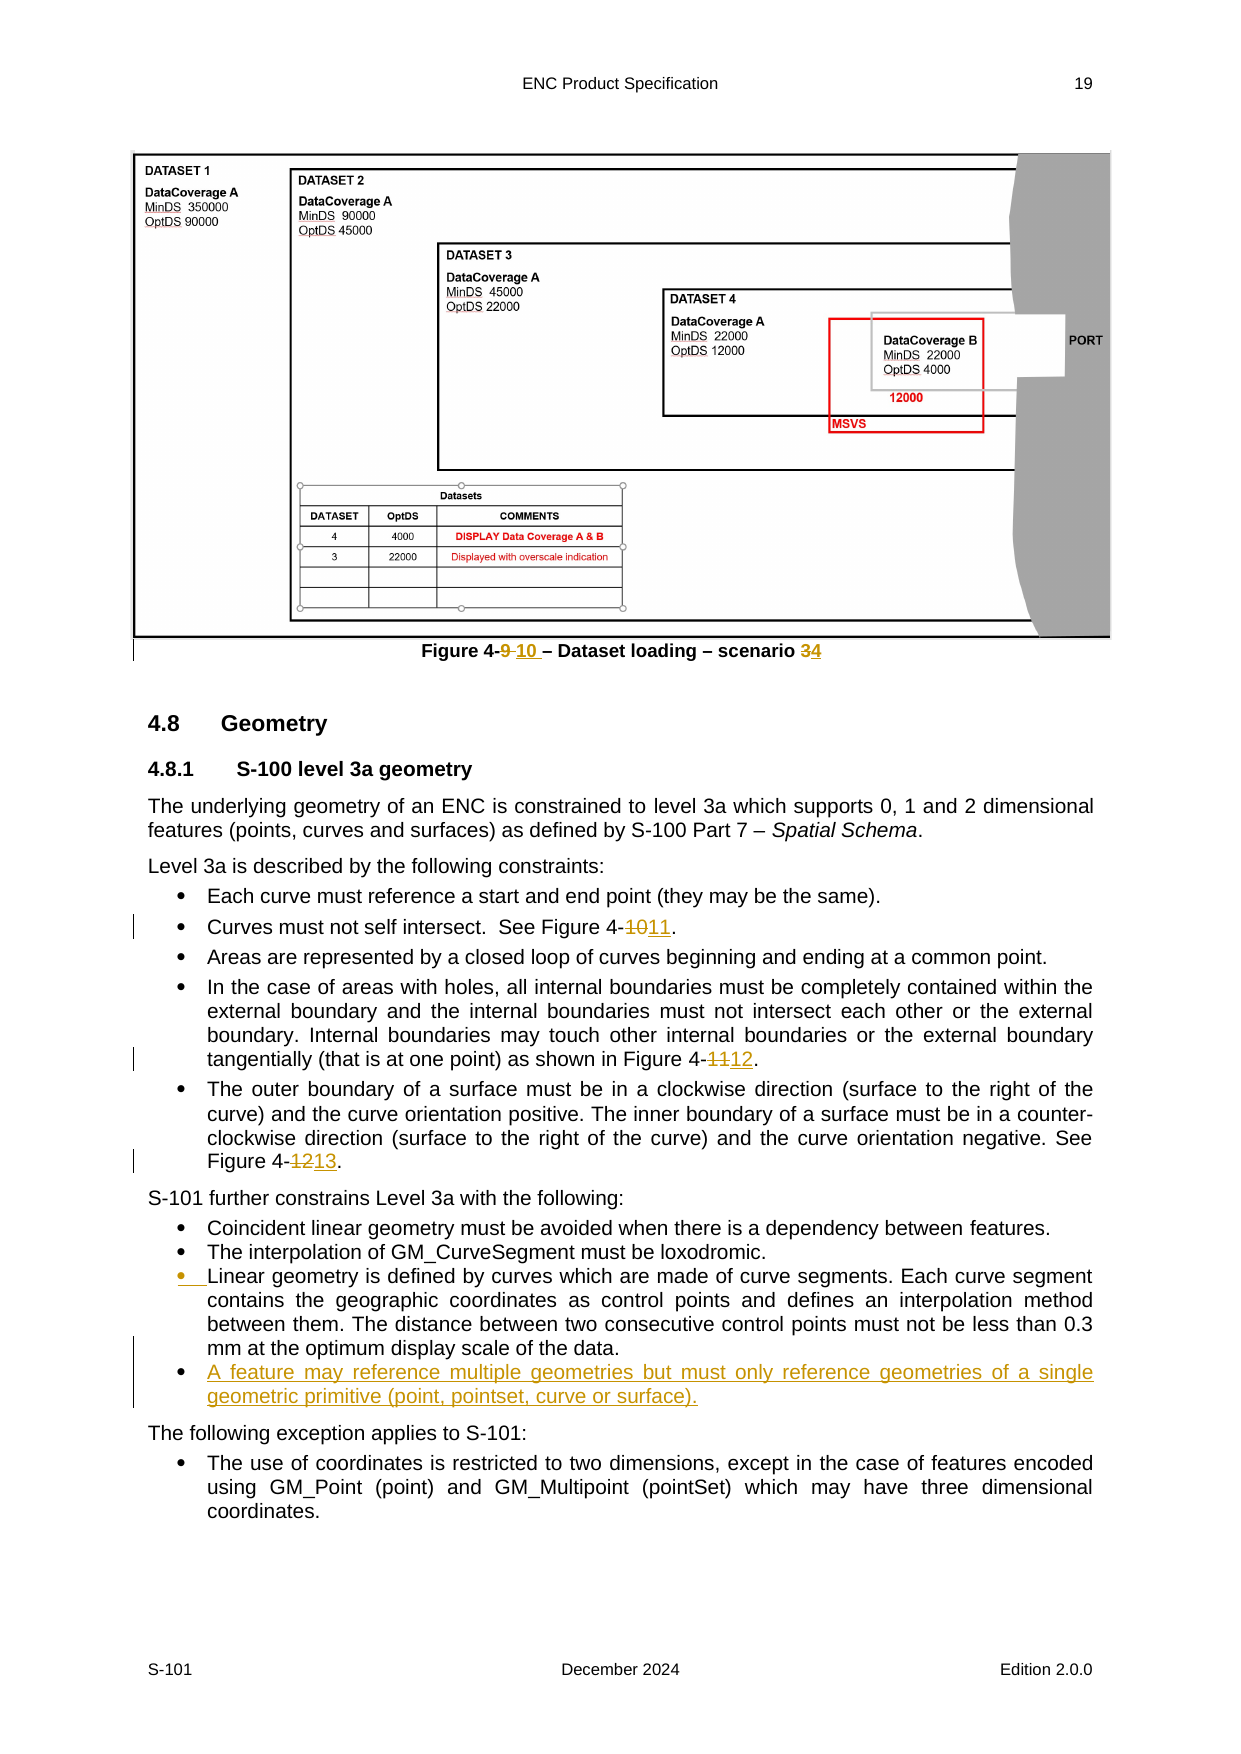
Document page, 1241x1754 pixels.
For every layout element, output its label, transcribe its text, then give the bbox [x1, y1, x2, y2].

list The outer boundary of a surface must be in a clockwise direction (surface to the right of the curve) and the curve orientation positive. The inner boundary of a surface must be in a counter-clockwise direction (surface to the right of the curve) and the curve orientation negative. See Figure 4-. [177, 1077, 1094, 1173]
subtitle Geometry [148, 710, 1094, 736]
text Level 3a is described by the following constraints: [148, 854, 1094, 878]
list Linear geometry is defined by curves which are made of curve segments. Each curve segment contains the geographic coordinates as control points and defines an interpolation method between them. The distance between two consecutive control points must not be less than 0.3 mm at the optimum display scale of the data. [177, 1264, 1094, 1360]
text S-101 further constrains Level 3a with the following: [148, 1186, 1094, 1210]
picture [130, 150, 1112, 640]
list In the case of areas with holes, all internal boundaries must be completely contained within the external boundary and the internal boundaries must not intersect each other or the external boundary. Internal boundaries may touch other internal boundaries or the external boundary tangentially (that is at one point) as shown in Figure 4-. [177, 975, 1094, 1071]
list Curves must not self intersect. See Figure 4-. [177, 914, 1094, 938]
list The interpolation of GM_CurveSegment must be loxodromic. [177, 1240, 1094, 1264]
list Each curve must reference a start and end point (they may be the same). [177, 884, 1094, 908]
text The following exception applies to S-101: [148, 1421, 1094, 1444]
subtitle S-100 level 3a geometry [148, 757, 1094, 781]
list Coincident linear geometry must be avoided when there is a dependency between features. [177, 1216, 1094, 1240]
list The use of coordinates is restricted to two dimensions, except in the case of features encoded using GM_Point (point) and GM_Multipoint (pointSet) which may have three dimensional coordinates. [177, 1451, 1094, 1523]
text The underlying geometry of an ENC is constrained to level 3a which supports 0, 1 and 2 dimensional features (points, curves and surfaces) as defined by S-100 Part 7 – Spatial Schema. [148, 793, 1094, 841]
list Areas are represented by a closed loop of curves beginning and ending at a common point. [177, 945, 1094, 969]
text Figure 4-– Dataset loading – scenario [148, 640, 1094, 661]
